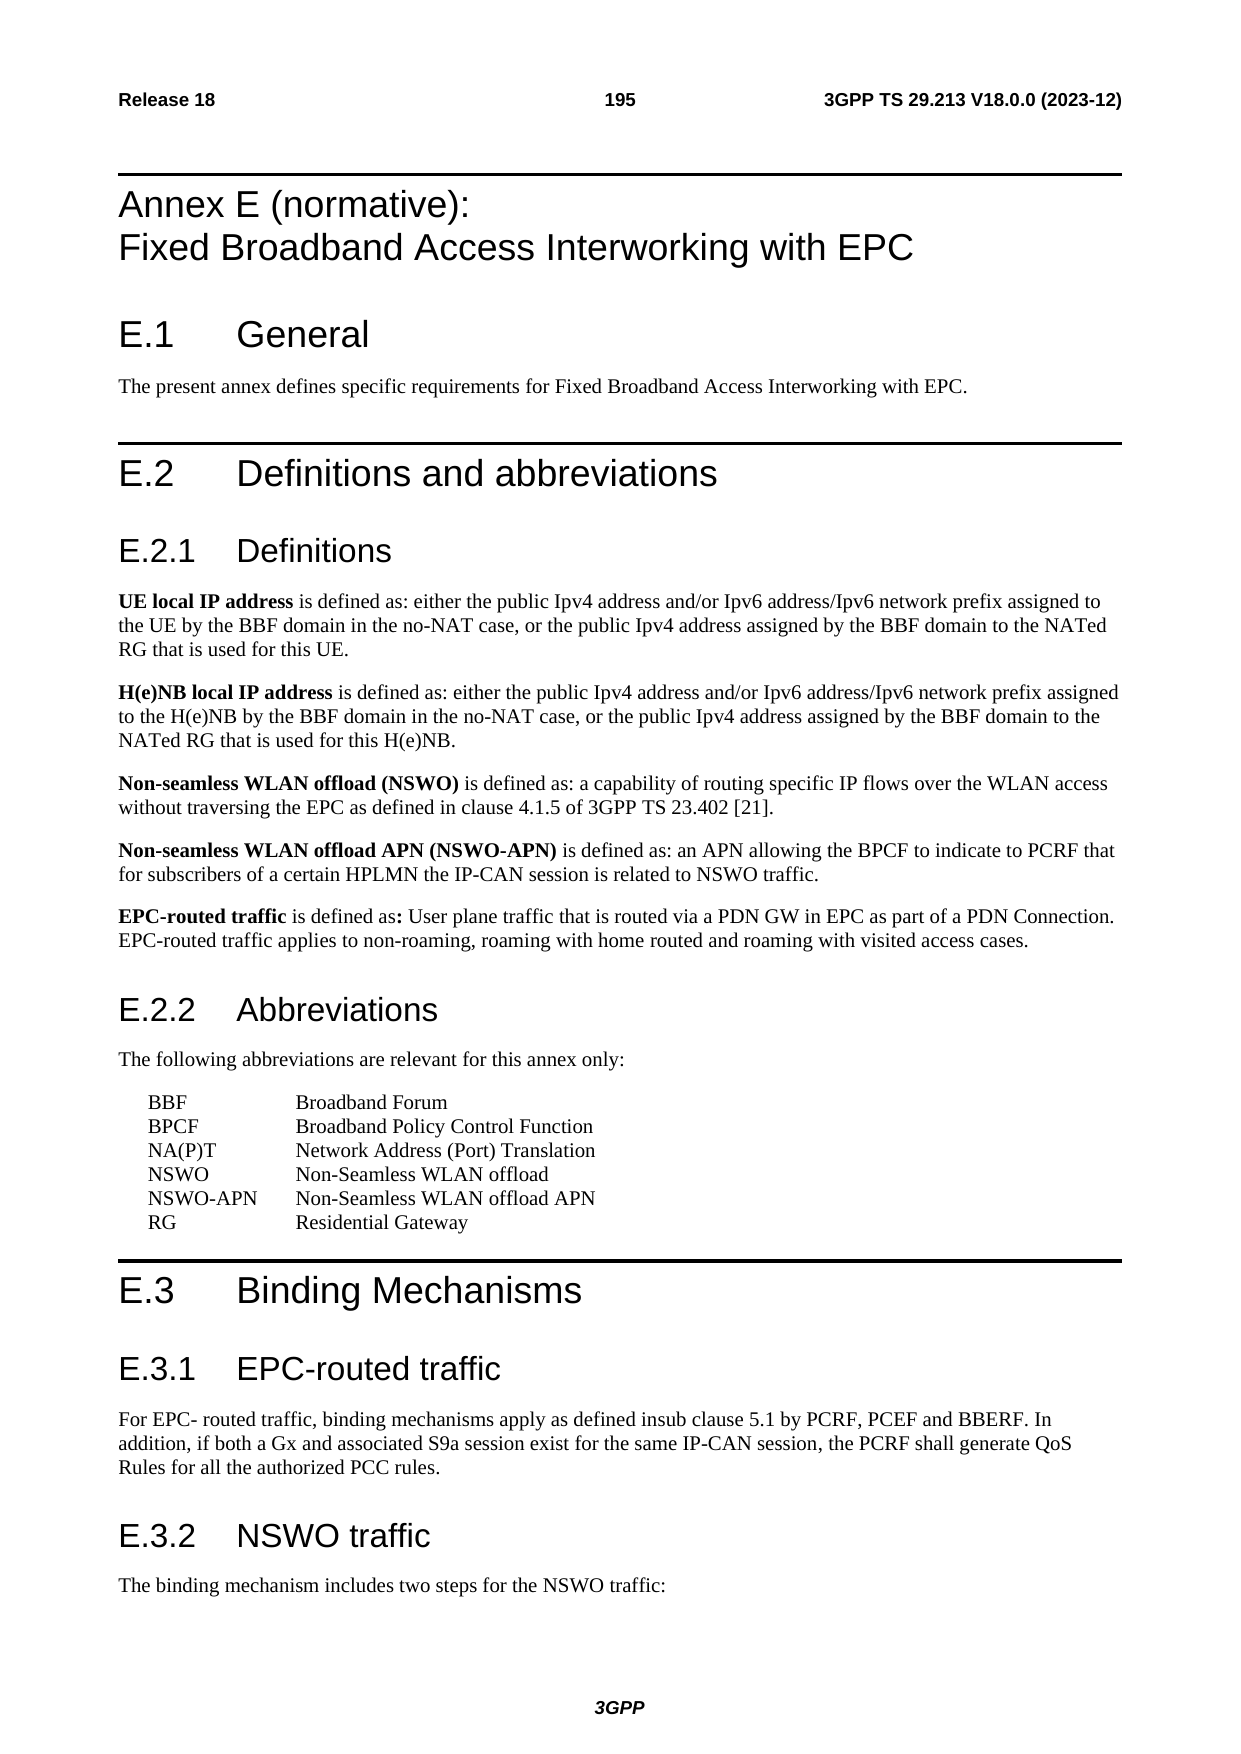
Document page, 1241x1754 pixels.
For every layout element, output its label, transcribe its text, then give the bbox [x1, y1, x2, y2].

text The following abbreviations are relevant for this annex only: [118, 1047, 1122, 1071]
text BBF Broadband Forum [148, 1090, 1122, 1114]
subtitle E.3.2 NSWO traffic [118, 1516, 1122, 1555]
text The binding mechanism includes two steps for the NSWO traffic: [118, 1573, 1122, 1597]
text BPCF Broadband Policy Control Function [148, 1114, 1122, 1138]
text UE local IP address is defined as: either the public Ipv4 address and/or Ipv6 address/Ipv6 network prefix assigned to the UE by the BBF domain in the no-NAT case, or the public Ipv4 address assigned by the BBF domain to the NATed RG that is used for this UE. [118, 589, 1122, 661]
subtitle E.2.2 Abbreviations [118, 990, 1122, 1028]
subtitle E.1 General [118, 302, 1122, 355]
text Non-seamless WLAN offload (NSWO) is defined as: a capability of routing specific IP flows over the WLAN access without traversing the EPC as defined in clause 4.1.5 of 3GPP TS 23.402 [21]. [118, 771, 1122, 819]
text For EPC- routed traffic, binding mechanisms apply as defined insub clause 5.1 by PCRF, PCEF and BBERF. In addition, if both a Gx and associated S9a session exist for the same IP-CAN session, the PCRF shall generate QoS Rules for all the authorized PCC rules. [118, 1407, 1122, 1479]
text NA(P)T Network Address (Port) Translation [148, 1138, 1122, 1162]
text EPC-routed traffic is defined as: User plane traffic that is routed via a PDN GW in EPC as part of a PDN Connection. EPC-routed traffic applies to non-roaming, roaming with home routed and roaming with visited access cases. [118, 904, 1122, 952]
subtitle E.3 Binding Mechanisms [118, 1263, 1122, 1312]
text Non-seamless WLAN offload APN (NSWO-APN) is defined as: an APN allowing the BPCF to indicate to PCRF that for subscribers of a certain HPLMN the IP-CAN session is related to NSWO traffic. [118, 837, 1122, 886]
text NSWO-APN Non-Seamless WLAN offload APN [148, 1186, 1122, 1210]
text The present annex defines specific requirements for Fixed Broadband Access Interworking with EPC. [118, 374, 1122, 398]
subtitle E.2 Definitions and abbreviations [118, 445, 1122, 494]
text H(e)NB local IP address is defined as: either the public Ipv4 address and/or Ipv6 address/Ipv6 network prefix assigned to the H(e)NB by the BBF domain in the no-NAT case, or the public Ipv4 address assigned by the BBF domain to the NATed RG that is used for this H(e)NB. [118, 680, 1122, 752]
text NSWO Non-Seamless WLAN offload [148, 1162, 1122, 1186]
subtitle E.3.1 EPC-routed traffic [118, 1349, 1122, 1388]
subtitle Annex E (normative): Fixed Broadband Access Interworking with EPC [118, 176, 1122, 268]
subtitle E.2.1 Definitions [118, 532, 1122, 570]
text RG Residential Gateway [148, 1210, 1122, 1234]
